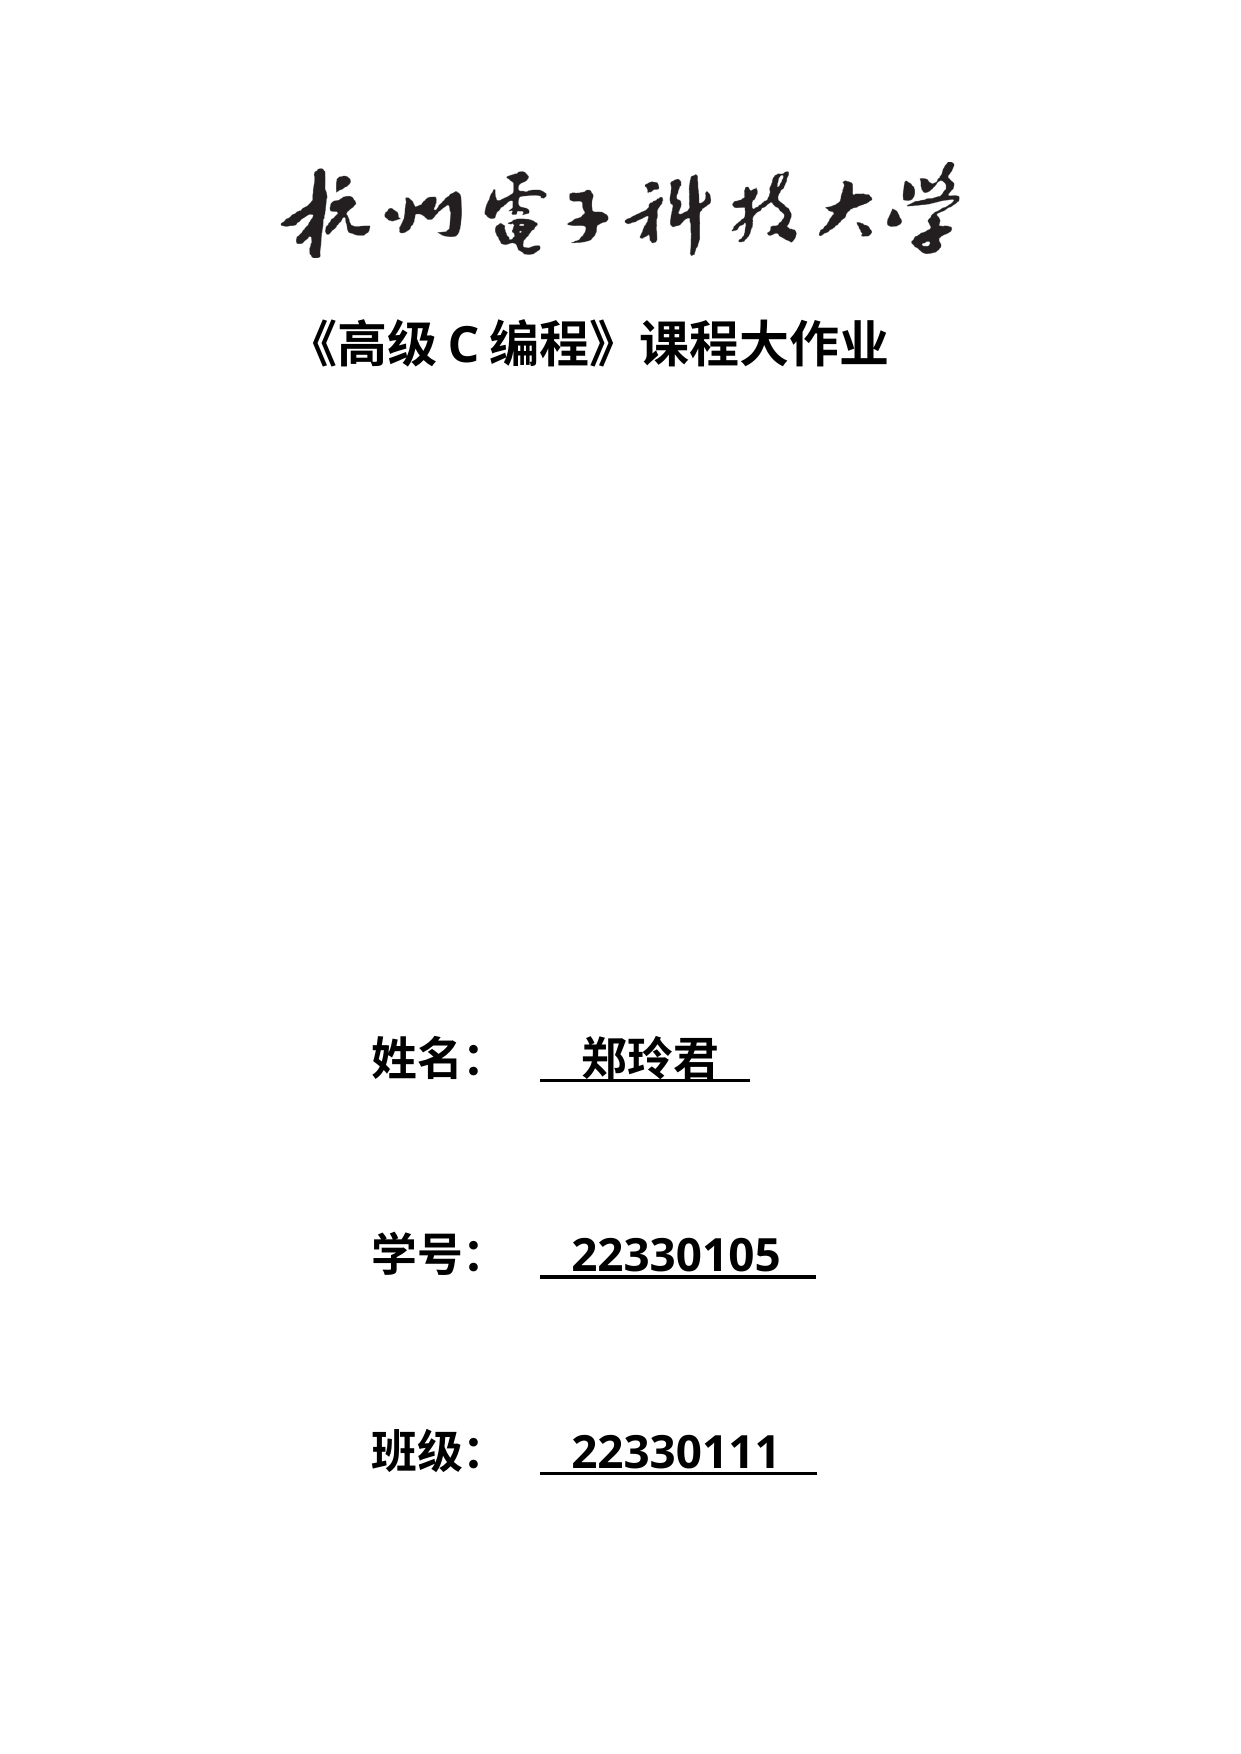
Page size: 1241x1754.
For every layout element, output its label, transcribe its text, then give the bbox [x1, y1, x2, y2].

picture [280, 162, 960, 258]
text 姓名： 郑玲君 [187, 1007, 1053, 1104]
text 《高级C编程》课程大作业 [187, 292, 1053, 389]
text 学号： 22330105 [187, 1203, 1053, 1301]
text 班级： 22330111 [187, 1400, 1053, 1497]
